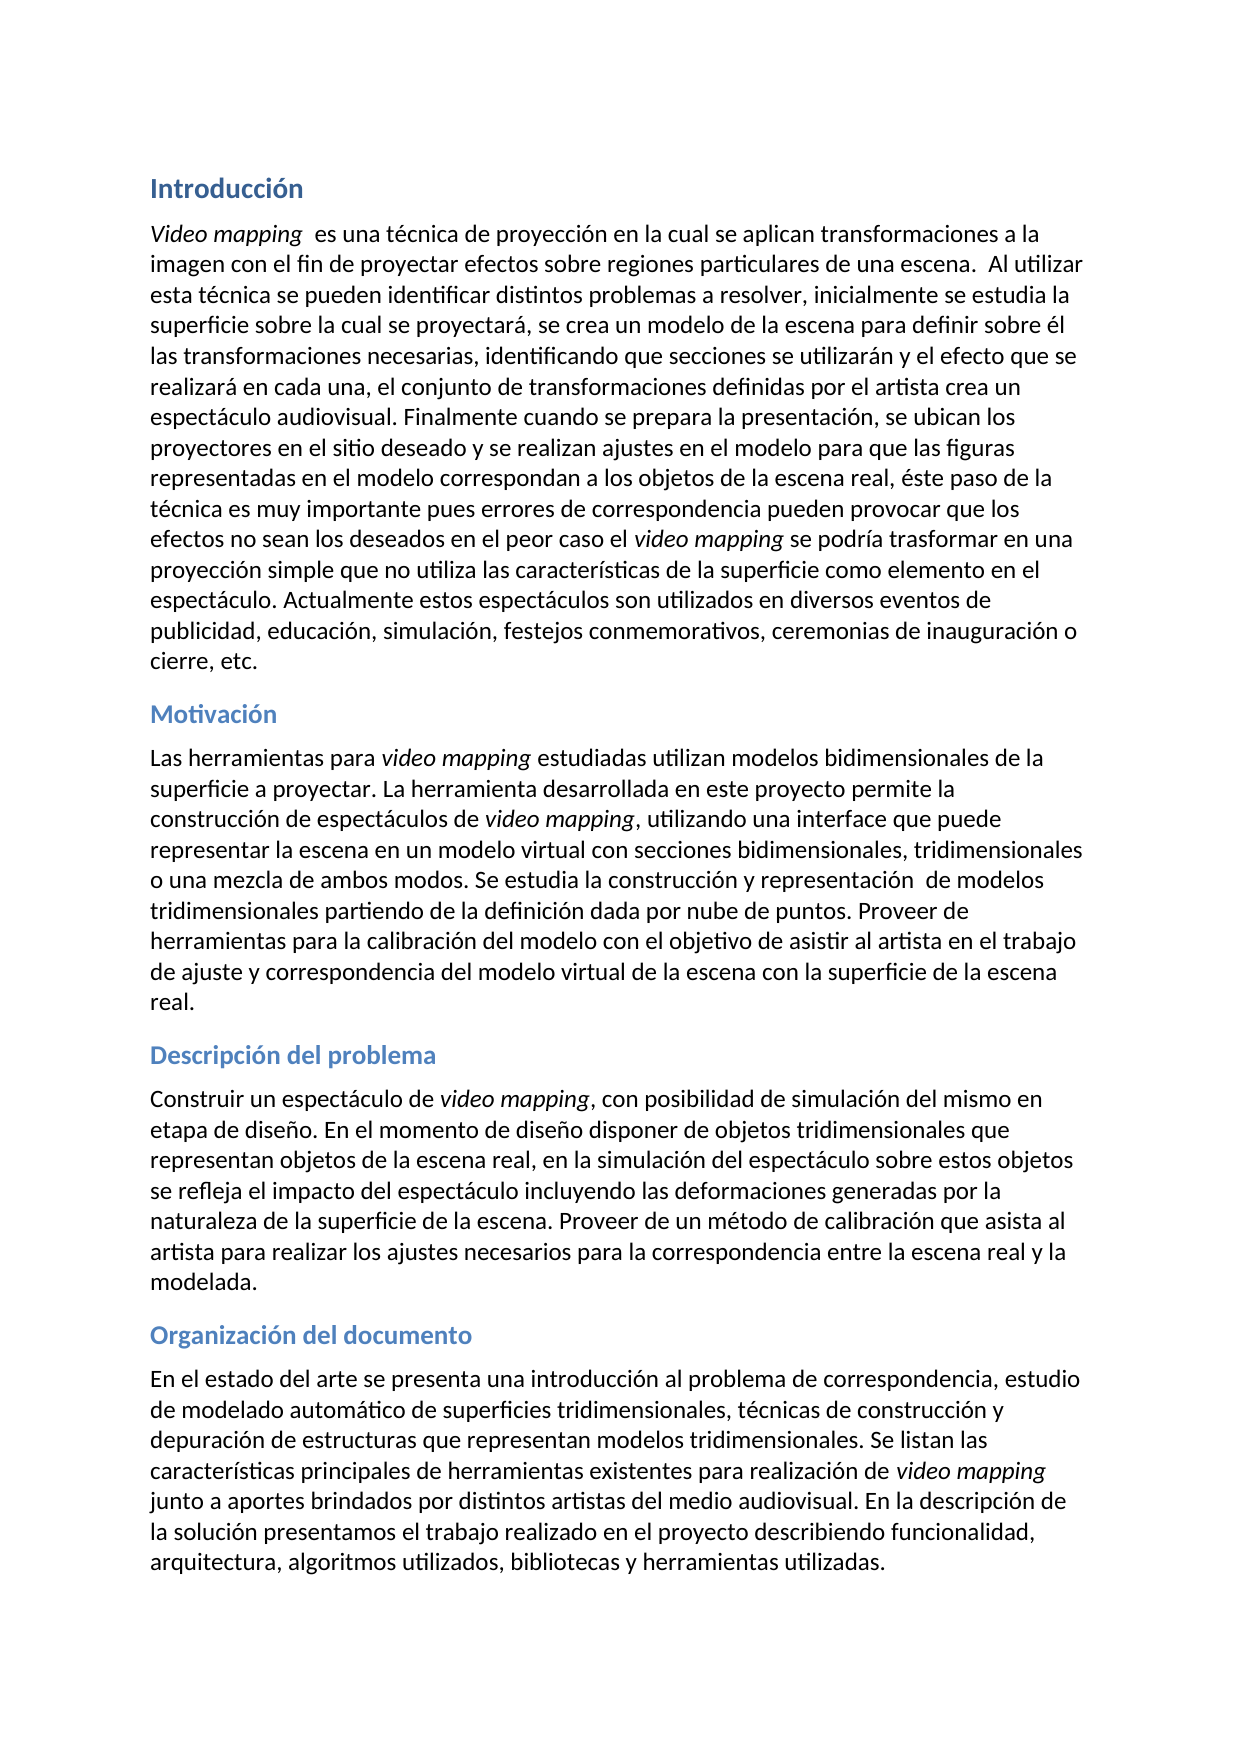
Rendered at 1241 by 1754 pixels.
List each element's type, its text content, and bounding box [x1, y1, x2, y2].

text Las herramientas para video mapping estudiadas utilizan modelos bidimensionales de la superficie a proyectar. La herramienta desarrollada en este proyecto permite la construcción de espectáculos de video mapping, utilizando una interface que puede representar la escena en un modelo virtual con secciones bidimensionales, tridimensionales o una mezcla de ambos modos. Se estudia la construcción y representación de modelos tridimensionales partiendo de la definición dada por nube de puntos. Proveer de herramientas para la calibración del modelo con el objetivo de asistir al artista en el trabajo de ajuste y correspondencia del modelo virtual de la escena con la superficie de la escena real. [150, 742, 1090, 1017]
subtitle Introducción [150, 170, 1090, 206]
text Video mapping es una técnica de proyección en la cual se aplican transformaciones a la imagen con el fin de proyectar efectos sobre regiones particulares de una escena. Al utilizar esta técnica se pueden identificar distintos problemas a resolver, inicialmente se estudia la superficie sobre la cual se proyectará, se crea un modelo de la escena para definir sobre él las transformaciones necesarias, identificando que secciones se utilizarán y el efecto que se realizará en cada una, el conjunto de transformaciones definidas por el artista crea un espectáculo audiovisual. Finalmente cuando se prepara la presentación, se ubican los proyectores en el sitio deseado y se realizan ajustes en el modelo para que las figuras representadas en el modelo correspondan a los objetos de la escena real, éste paso de la técnica es muy importante pues errores de correspondencia pueden provocar que los efectos no sean los deseados en el peor caso el video mapping se podría trasformar en una proyección simple que no utiliza las características de la superficie como elemento en el espectáculo. Actualmente estos espectáculos son utilizados en diversos eventos de publicidad, educación, simulación, festejos conmemorativos, ceremonias de inauguración o cierre, etc. [150, 218, 1090, 676]
subtitle Organización del documento [150, 1318, 1090, 1351]
subtitle Motivación [150, 697, 1090, 730]
text Construir un espectáculo de video mapping, con posibilidad de simulación del mismo en etapa de diseño. En el momento de diseño disponer de objetos tridimensionales que representan objetos de la escena real, en la simulación del espectáculo sobre estos objetos se refleja el impacto del espectáculo incluyendo las deformaciones generadas por la naturaleza de la superficie de la escena. Proveer de un método de calibración que asista al artista para realizar los ajustes necesarios para la correspondencia entre la escena real y la modelada. [150, 1083, 1090, 1297]
text En el estado del arte se presenta una introducción al problema de correspondencia, estudio de modelado automático de superficies tridimensionales, técnicas de construcción y depuración de estructuras que representan modelos tridimensionales. Se listan las características principales de herramientas existentes para realización de video mapping junto a aportes brindados por distintos artistas del medio audiovisual. En la descripción de la solución presentamos el trabajo realizado en el proyecto describiendo funcionalidad, arquitectura, algoritmos utilizados, bibliotecas y herramientas utilizadas. [150, 1363, 1090, 1577]
subtitle Descripción del problema [150, 1038, 1090, 1071]
